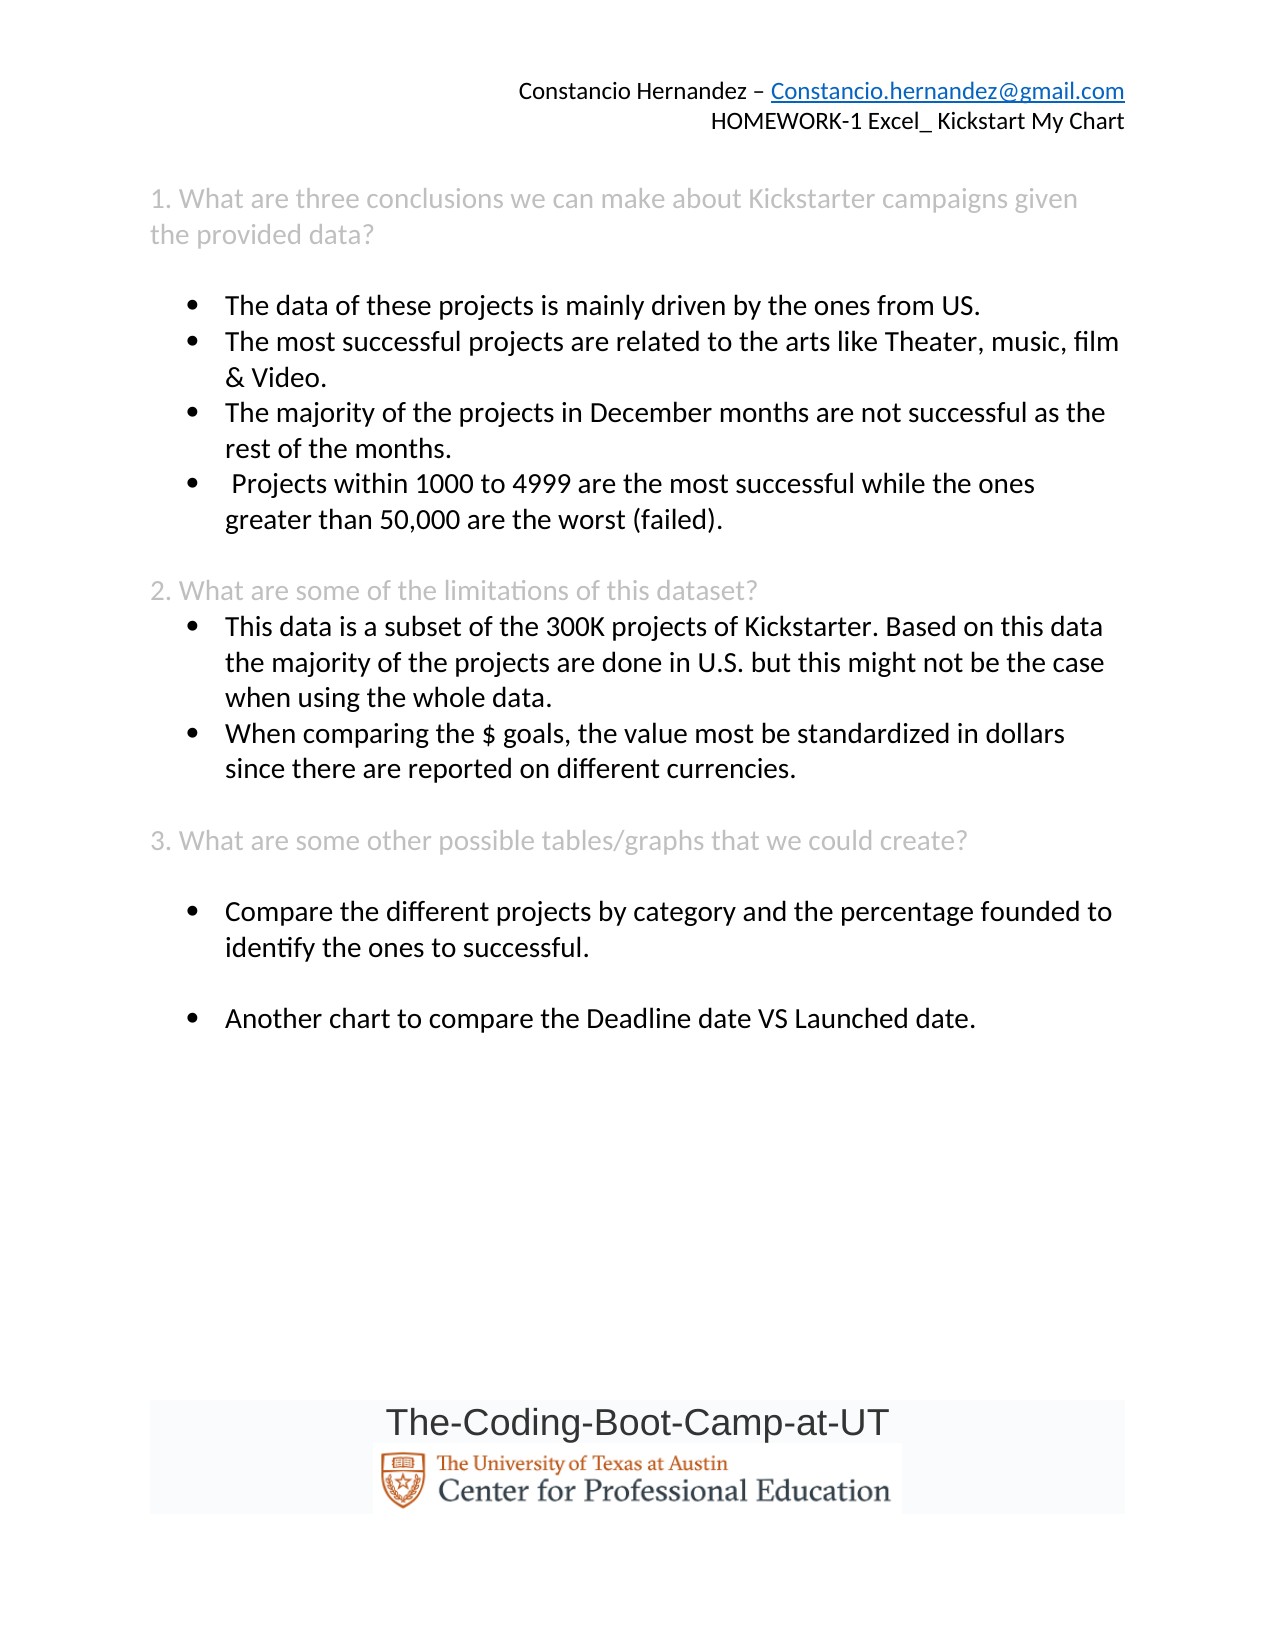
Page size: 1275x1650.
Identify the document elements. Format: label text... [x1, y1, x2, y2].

list The majority of the projects in December months are not successful as the rest of the months. [187, 394, 1125, 466]
list Another chart to compare the Deadline date VS Launched date. [187, 1000, 1125, 1036]
list The most successful projects are related to the arts like Theater, music, film & Video. [187, 323, 1125, 394]
picture [372, 1443, 903, 1514]
text 1. What are three conclusions we can make about Kickstarter campaigns given the provided data? [150, 181, 1125, 252]
list This data is a subset of the 300K projects of Kickstarter. Based on this data the majority of the projects are done in U.S. but this might not be the case when using the whole data. [187, 608, 1125, 715]
list The data of these projects is mainly driven by the ones from US. [187, 287, 1125, 323]
text 2. What are some of the limitations of this dataset? [150, 572, 1125, 608]
list Compare the different projects by category and the percentage founded to identify the ones to successful. [187, 893, 1125, 964]
text 3. What are some other possible tables/graphs that we could create? [150, 822, 1125, 857]
list When comparing the $ goals, the value most be standardized in dollars since there are reported on different currencies. [187, 715, 1125, 786]
list Projects within 1000 to 4999 are the most successful while the ones greater than 50,000 are the worst (failed). [187, 466, 1125, 537]
